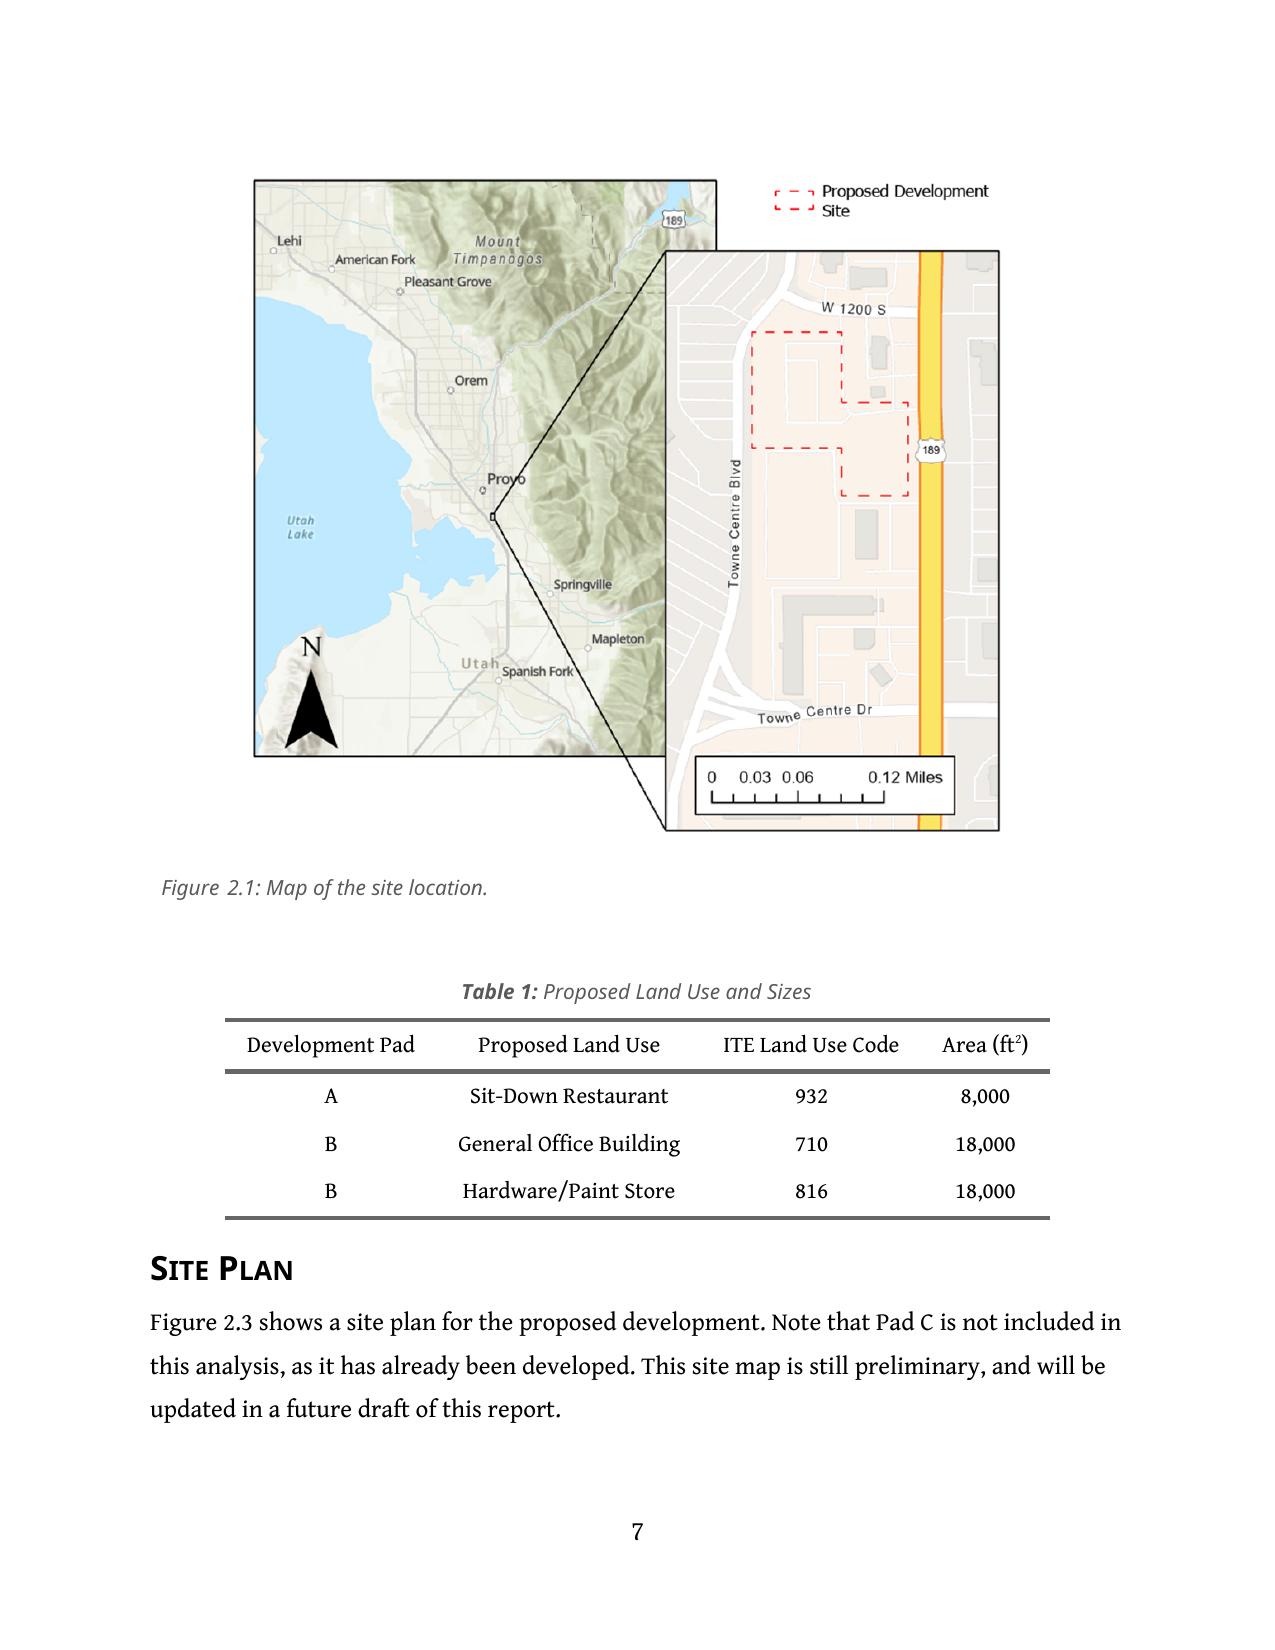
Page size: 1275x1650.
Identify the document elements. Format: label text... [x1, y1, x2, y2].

table_cell Sit-Down Restaurant [437, 1074, 702, 1121]
table_header Figure 2.1: Map of the site location. [150, 150, 1125, 939]
table_cell 710 [702, 1121, 921, 1168]
table_cell 18,000 [921, 1168, 1049, 1216]
table_cell Hardware/Paint Store [437, 1168, 702, 1216]
table_header ITE Land Use Code [702, 1022, 921, 1069]
table_cell 18,000 [921, 1121, 1049, 1168]
table_header Proposed Land Use [437, 1022, 702, 1069]
table_cell General Office Building [437, 1121, 702, 1168]
table_cell B [225, 1121, 437, 1168]
table_header Area (ft2) [921, 1022, 1049, 1069]
table_header Development Pad [225, 1022, 437, 1069]
subtitle Site Plan [150, 1245, 1125, 1290]
table_cell 8,000 [921, 1074, 1049, 1121]
table_cell 932 [702, 1074, 921, 1121]
picture [235, 150, 1040, 853]
table_cell A [225, 1074, 437, 1121]
text Figure 2.3 shows a site plan for the proposed development. Note that Pad C is not included in this analysis, as it has already been developed. This site map is still preliminary, and will be updated in a future draft of this report. [150, 1309, 1125, 1425]
text Table 1: Proposed Land Use and Sizes [150, 977, 1125, 1005]
table_cell 816 [702, 1168, 921, 1216]
table_cell B [225, 1168, 437, 1216]
